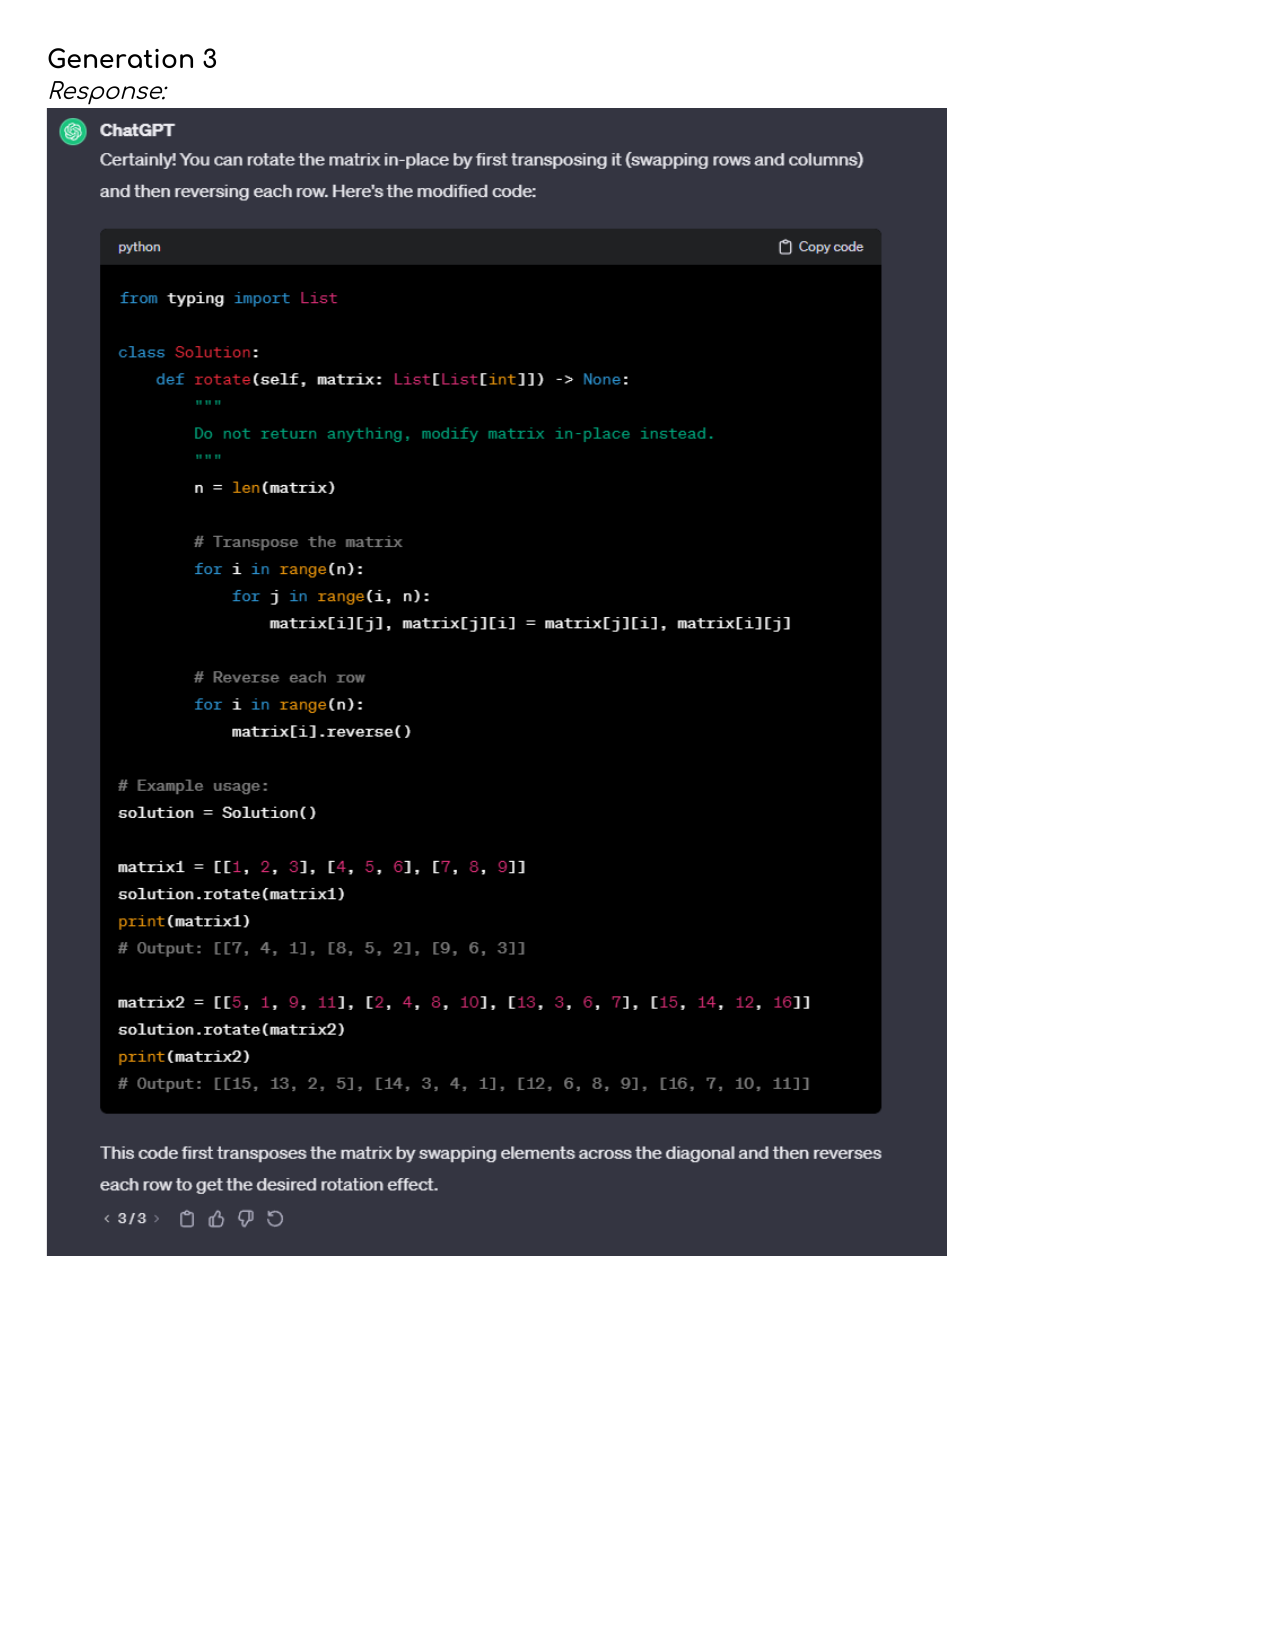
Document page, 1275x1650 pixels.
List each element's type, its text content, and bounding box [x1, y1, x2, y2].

subtitle Response: [47, 79, 1209, 104]
subtitle Generation 3 [47, 47, 1209, 75]
picture [46, 108, 947, 1256]
